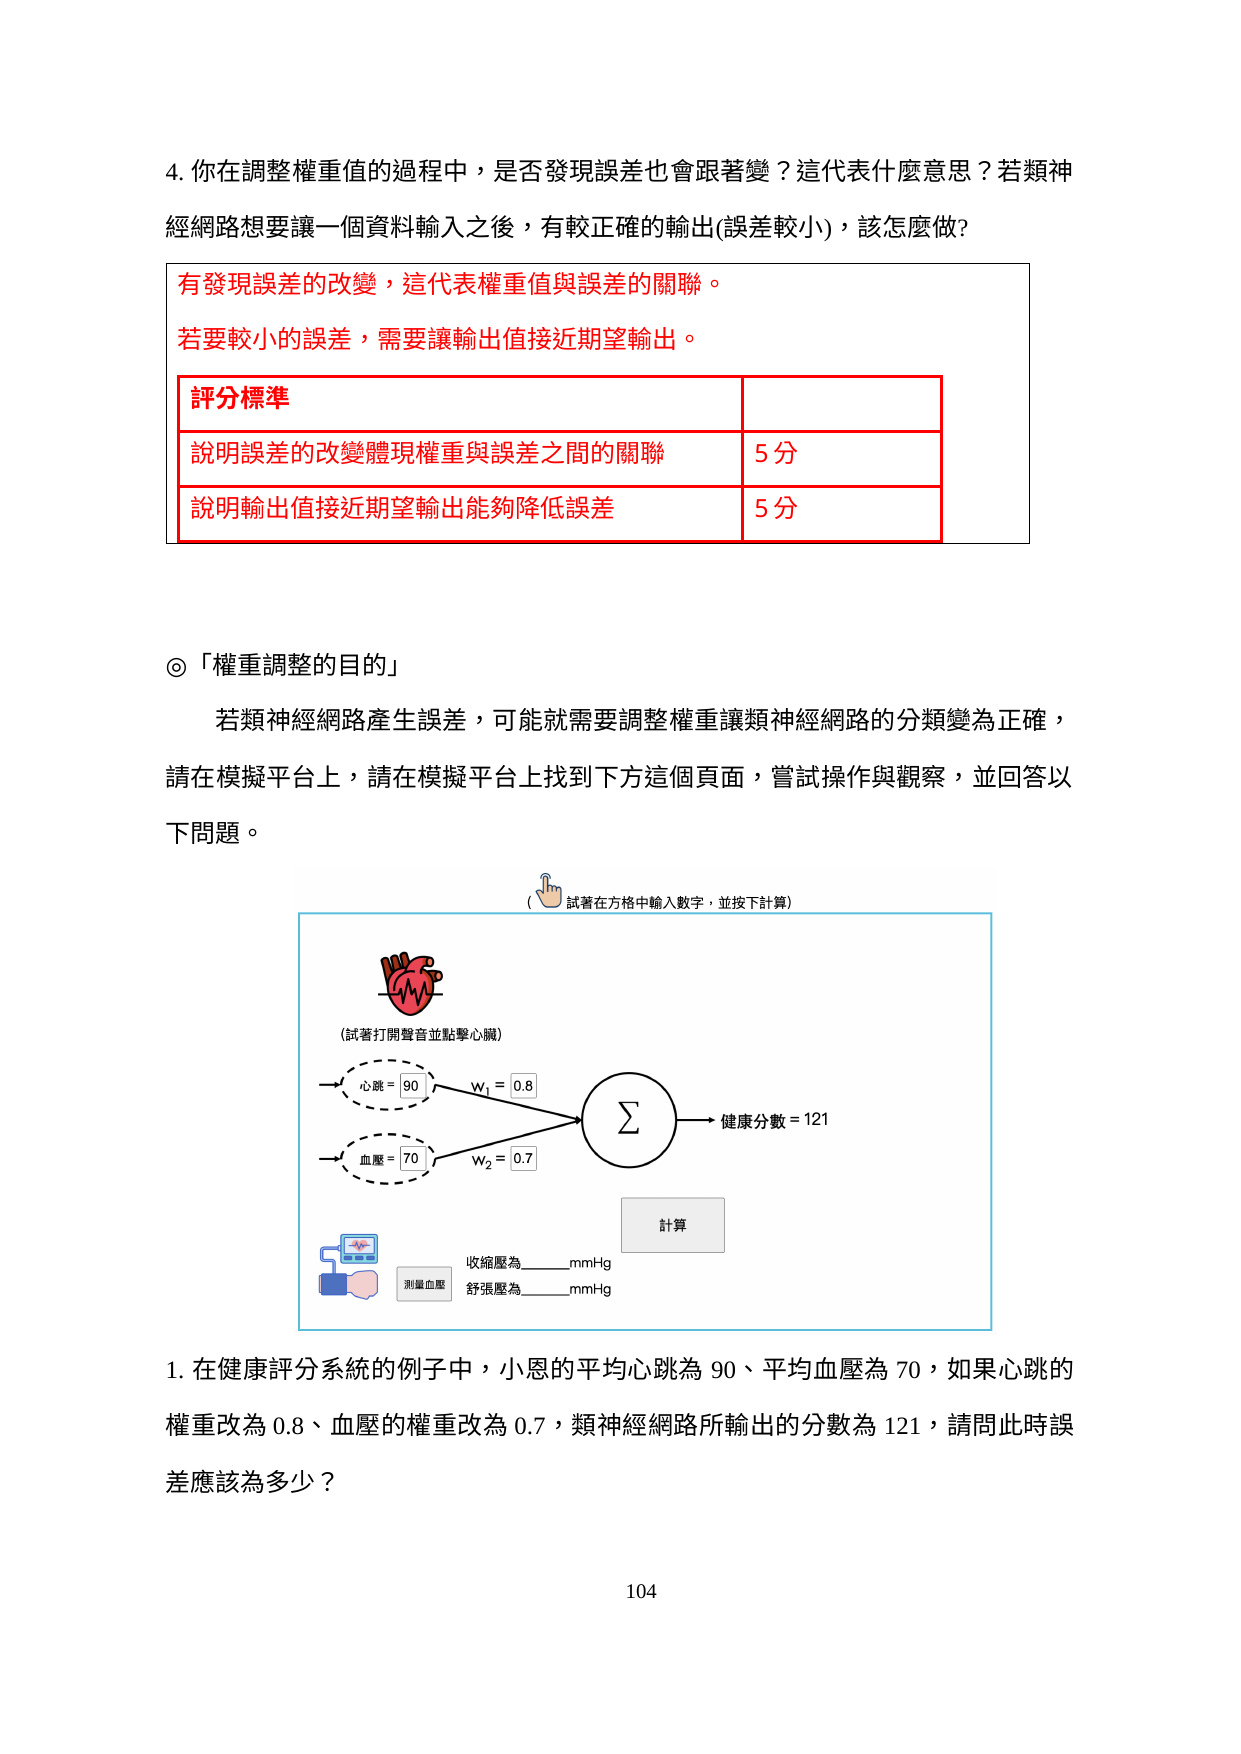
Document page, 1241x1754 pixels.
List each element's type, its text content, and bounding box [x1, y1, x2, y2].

text 若類神經網路產生誤差，可能就需要調整權重讓類神經網路的分類變為正確，請在模擬平台上，請在模擬平台上找到下方這個頁面，嘗試操作與觀察，並回答以下問題。 [165, 700, 1075, 850]
text 4. 你在調整權重值的過程中，是否發現誤差也會跟著變？這代表什麼意思？若類神經網路想要讓一個資料輸入之後，有較正確的輸出(誤差較小)，該怎麼做? [165, 151, 1075, 244]
text 1. 在健康評分系統的例子中，小恩的平均心跳為90、平均血壓為70，如果心跳的權重改為0.8、血壓的權重改為0.7，類神經網路所輸出的分數為121，請問此時誤差應該為多少？ [165, 1349, 1075, 1499]
picture [293, 868, 997, 1335]
text ◎「權重調整的目的」 [165, 646, 1075, 682]
table_header 有發現誤差的改變，這代表權重值與誤差的關聯。 若要較小的誤差，需要讓輸出值接近期望輸出。 [167, 264, 1029, 543]
